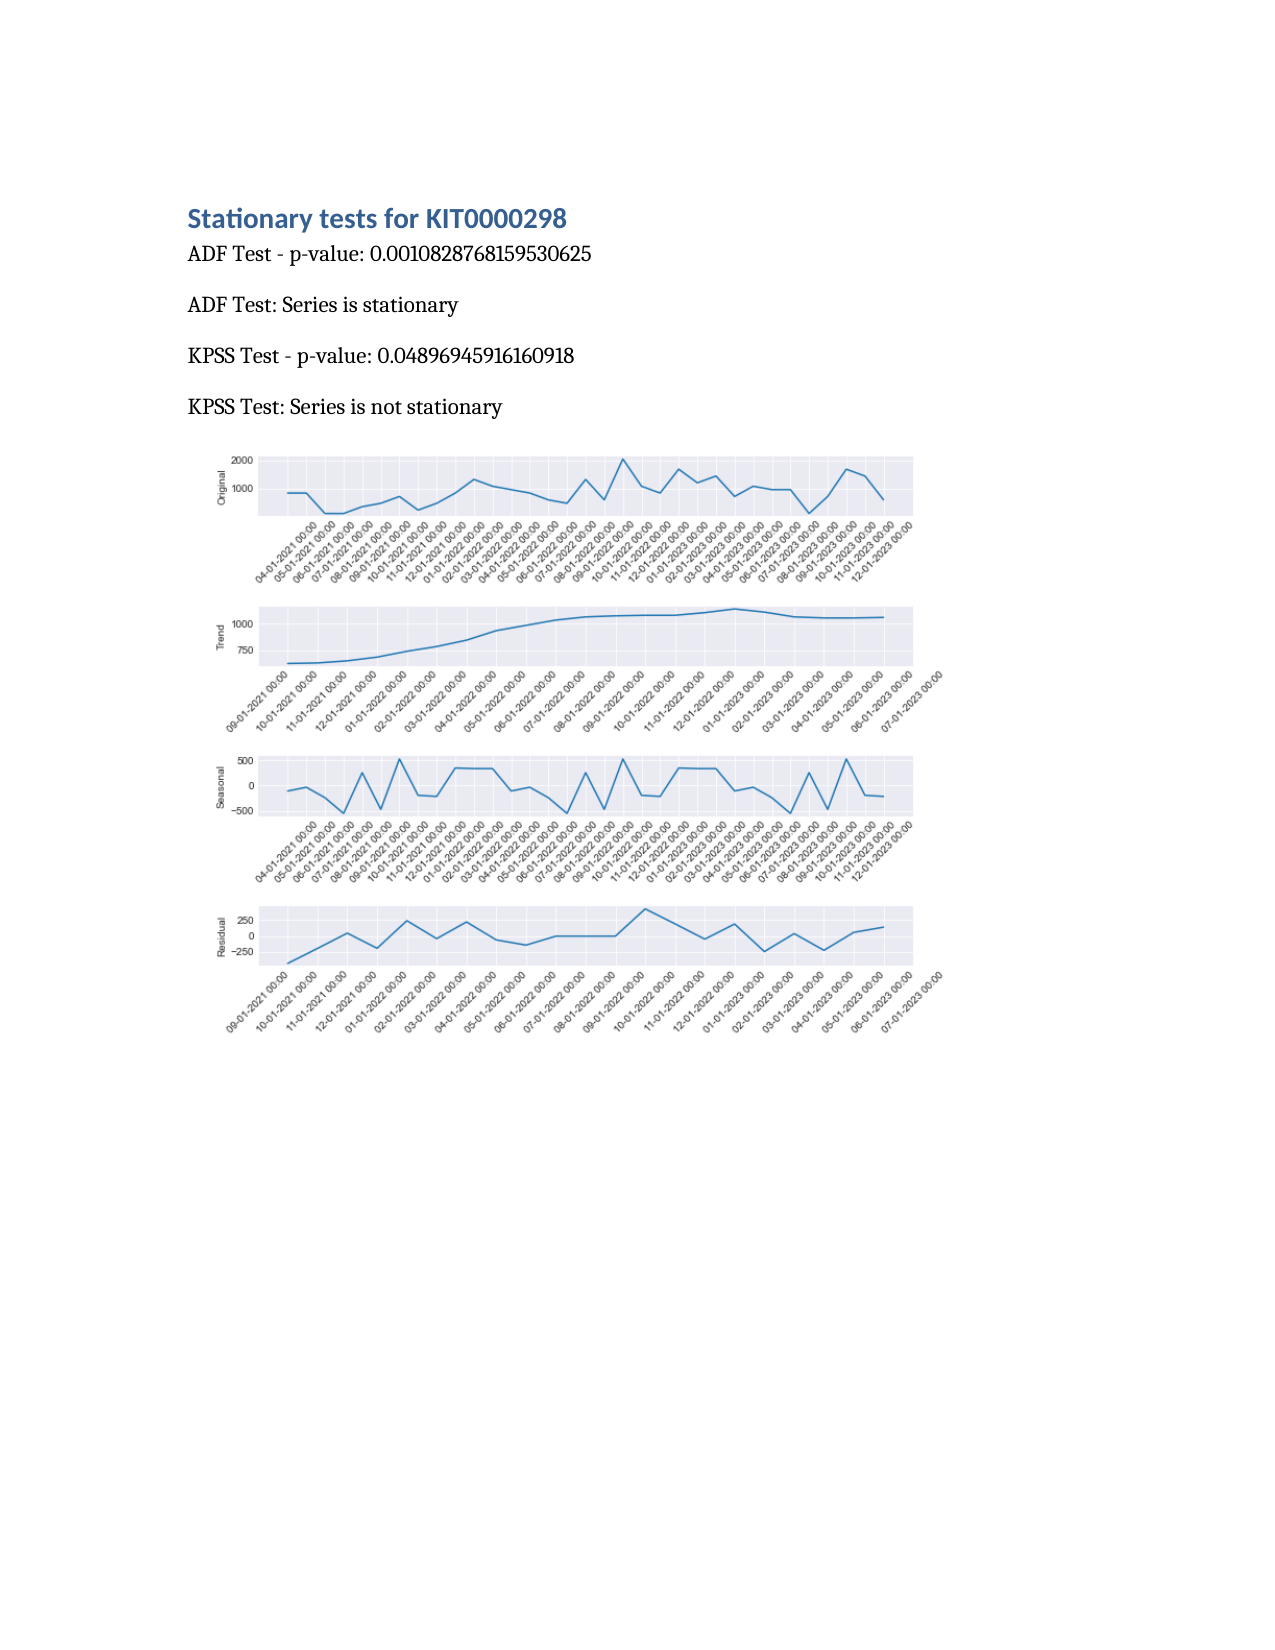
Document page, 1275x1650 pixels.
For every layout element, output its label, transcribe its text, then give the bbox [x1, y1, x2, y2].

text ADF Test: Series is stationary [187, 292, 1087, 318]
subtitle Stationary tests for KIT0000298 [187, 200, 1087, 236]
picture [206, 445, 957, 1046]
text KPSS Test - p-value: 0.04896945916160918 [187, 343, 1087, 369]
text ADF Test - p-value: 0.0010828768159530625 [187, 241, 1087, 267]
text KPSS Test: Series is not stationary [187, 394, 1087, 420]
